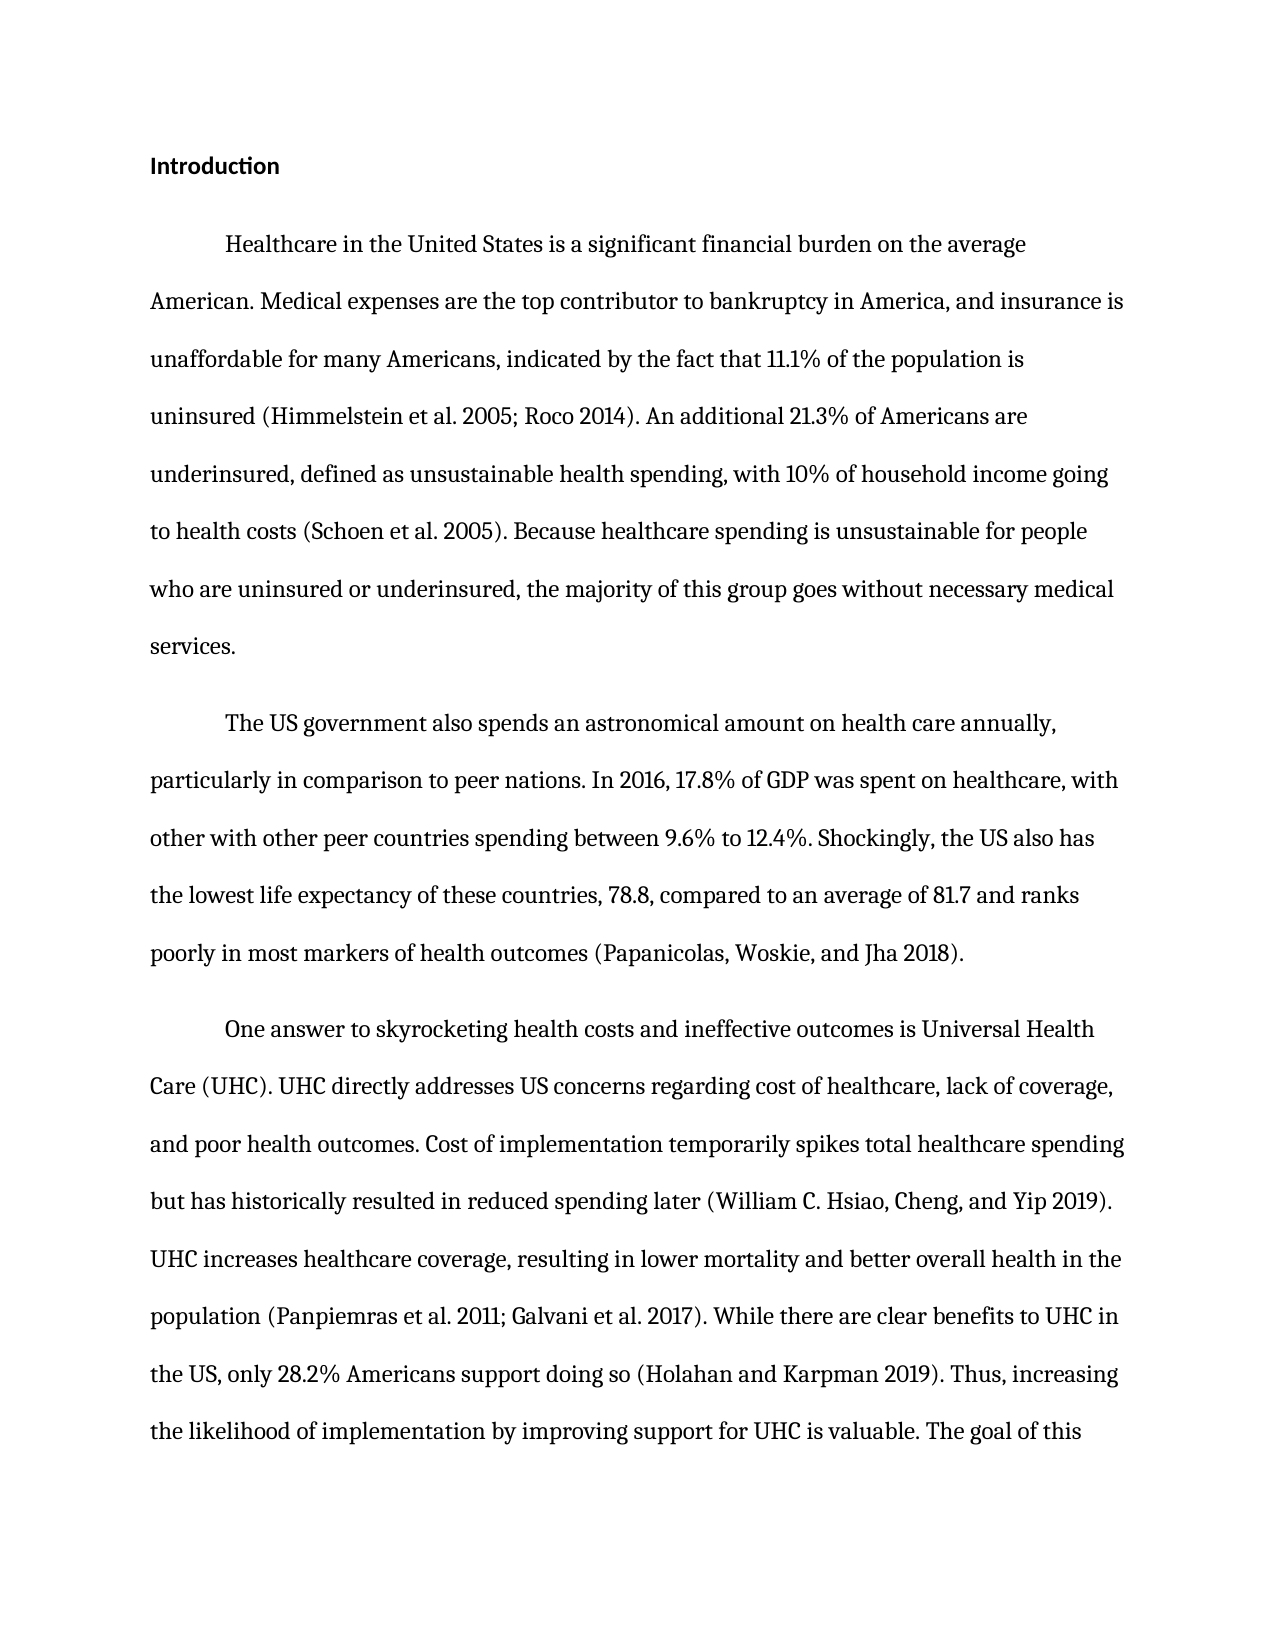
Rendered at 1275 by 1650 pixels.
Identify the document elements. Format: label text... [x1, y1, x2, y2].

text The US government also spends an astronomical amount on health care annually, particularly in comparison to peer nations. In 2016, 17.8% of GDP was spent on healthcare, with other with other peer countries spending between 9.6% to 12.4%. Shockingly, the US also has the lowest life expectancy of these countries, 78.8, compared to an average of 81.7 and ranks poorly in most markers of health outcomes (Papanicolas, Woskie, and Jha 2018). [150, 708, 1125, 967]
text Healthcare in the United States is a significant financial burden on the average American. Medical expenses are the top contributor to bankruptcy in America, and insurance is unaffordable for many Americans, indicated by the fact that 11.1% of the population is uninsured (Himmelstein et al. 2005; Roco 2014). An additional 21.3% of Americans are underinsured, defined as unsustainable health spending, with 10% of household income going to health costs (Schoen et al. 2005). Because healthcare spending is unsustainable for people who are uninsured or underinsured, the majority of this group goes without necessary medical services. [150, 230, 1125, 661]
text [150, 1015, 1125, 1446]
subtitle Introduction [150, 150, 1125, 181]
